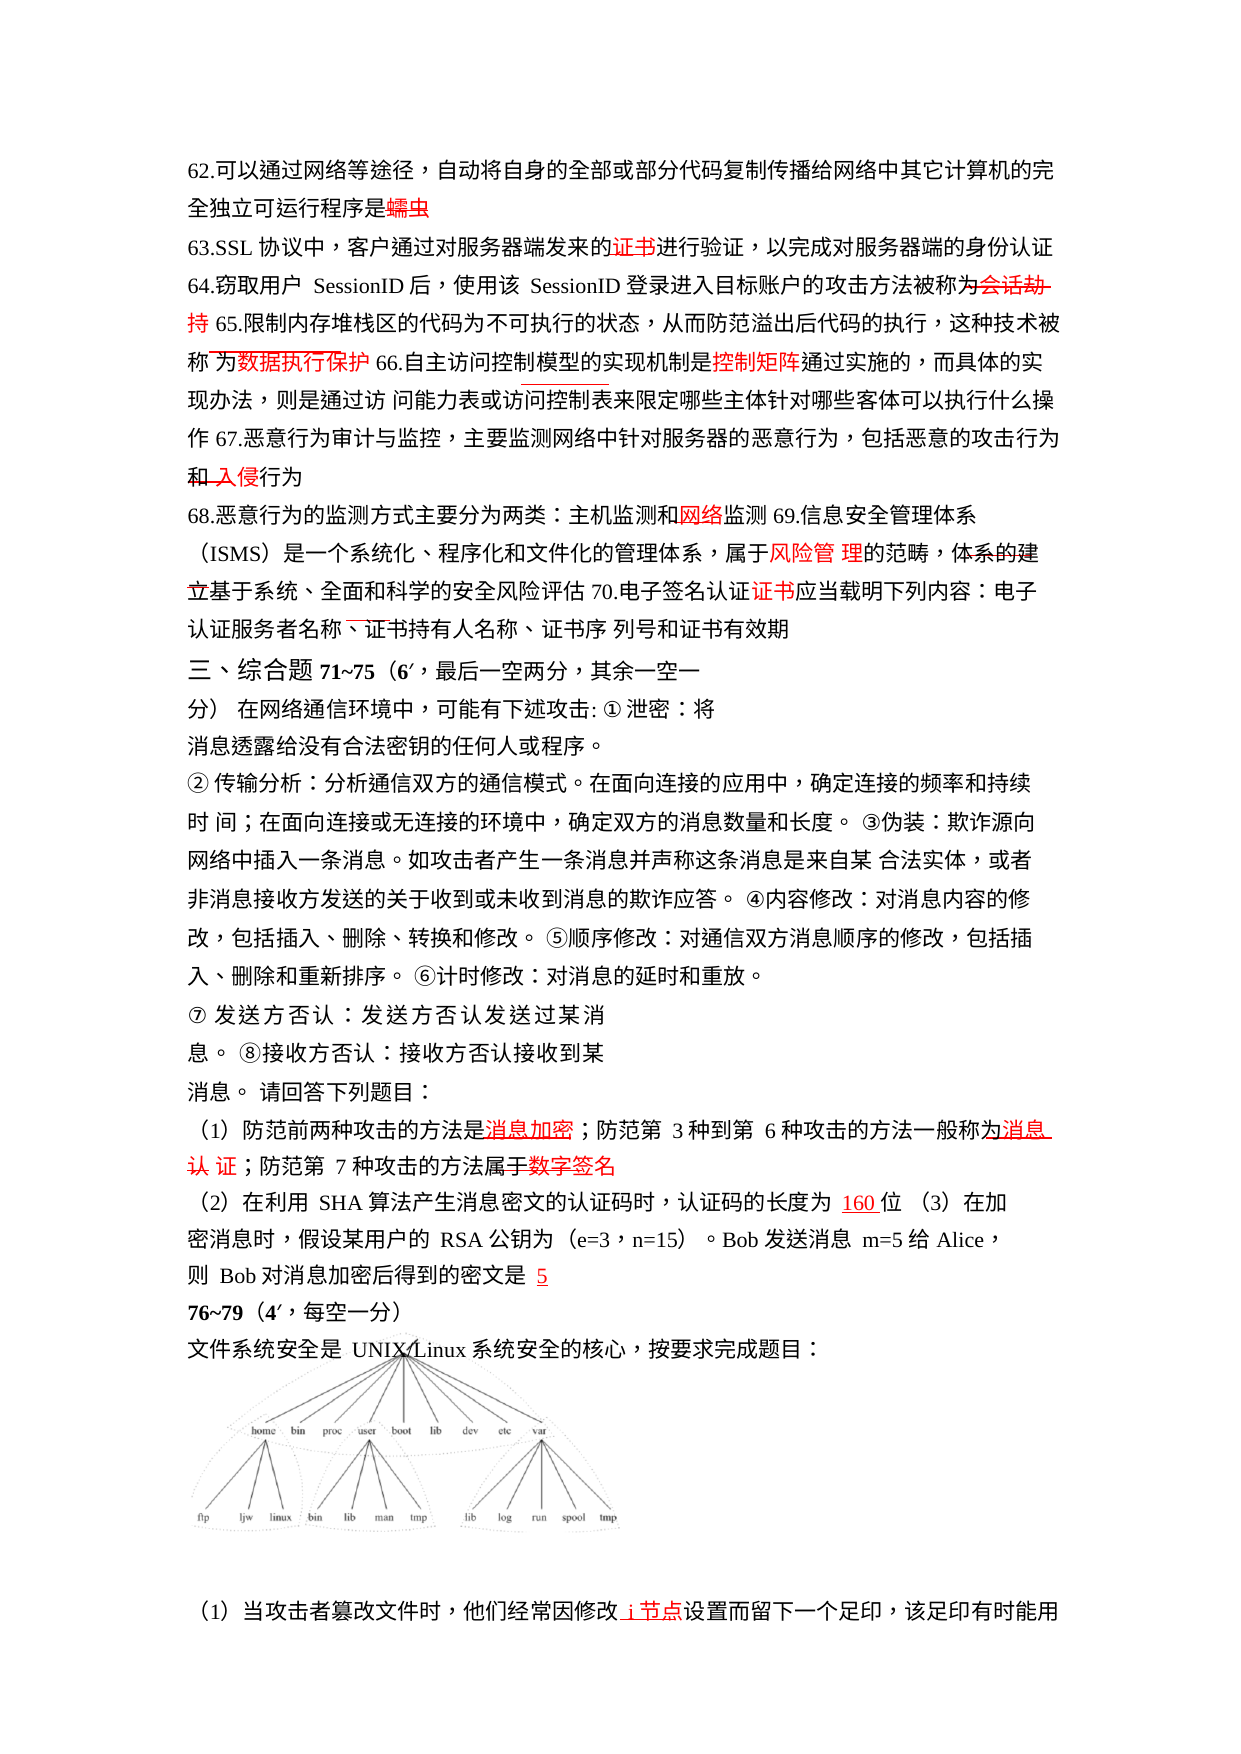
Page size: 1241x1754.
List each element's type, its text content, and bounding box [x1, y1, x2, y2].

text 63.SSL 协议中，客户通过对服务器端发来的证书进行验证，以完成对服务器端的身份认证 64.窃取用户SessionID 后，使用该SessionID 登录进入目标账户的攻击方法被称为会话劫持 65.限制内存堆栈区的代码为不可执行的状态，从而防范溢出后代码的执行，这种技术被称 为数据执行保护 66.自主访问控制模型的实现机制是控制矩阵通过实施的，而具体的实现办法，则是通过访 问能力表或访问控制表来限定哪些主体针对哪些客体可以执行什么操作 67.恶意行为审计与监控，主要监测网络中针对服务器的恶意行为，包括恶意的攻击行为和 入侵行为 [187, 231, 1062, 491]
text ②传输分析：分析通信双方的通信模式。在面向连接的应用中，确定连接的频率和持续时 间；在面向连接或无连接的环境中，确定双方的消息数量和长度。 ③伪装：欺诈源向网络中插入一条消息。如攻击者产生一条消息并声称这条消息是来自某 合法实体，或者非消息接收方发送的关于收到或未收到消息的欺诈应答。 ④内容修改：对消息内容的修改，包括插入、删除、转换和修改。 ⑤顺序修改：对通信双方消息顺序的修改，包括插入、删除和重新排序。 ⑥计时修改：对消息的延时和重放。 [187, 768, 1052, 991]
picture [187, 1364, 621, 1535]
text （1）防范前两种攻击的方法是消息加密；防范第3 种到第6 种攻击的方法一般称为消息认 证；防范第7 种攻击的方法属于数字签名 [187, 1115, 1063, 1181]
text （2）在利用SHA 算法产生消息密文的认证码时，认证码的长度为160 位 （3）在加密消息时，假设某用户的RSA 公钥为（e=3，n=15）。Bob 发送消息m=5 给 Alice，则Bob 对消息加密后得到的密文是5 [187, 1187, 1014, 1290]
text 三、综合题 71~75（6′，最后一空两分，其余一空一分） 在网络通信环境中，可能有下述攻击: ①泄密：将消息透露给没有合法密钥的任何人或程序。 [187, 652, 726, 761]
text ⑦发送方否认：发送方否认发送过某消息。 ⑧接收方否认：接收方否认接收到某消息。 请回答下列题目： [187, 1000, 606, 1106]
text 68.恶意行为的监测方式主要分为两类：主机监测和网络监测 69.信息安全管理体系（ISMS）是一个系统化、程序化和文件化的管理体系，属于风险管 理的范畴，体系的建立基于系统、全面和科学的安全风险评估 70.电子签名认证证书应当载明下列内容：电子认证服务者名称、证书持有人名称、证书序 列号和证书有效期 [187, 500, 1059, 644]
text 文件系统安全是UNIX/Linux 系统安全的核心，按要求完成题目： [187, 1334, 1154, 1364]
text （1）当攻击者篡改文件时，他们经常因修改i 节点设置而留下一个足印，该足印有时能用 [187, 1596, 1154, 1626]
text 76~79（4′，每空一分） [187, 1297, 1154, 1327]
text 62.可以通过网络等途径，自动将自身的全部或部分代码复制传播给网络中其它计算机的完 全独立可运行程序是蠕虫 [187, 155, 1058, 223]
